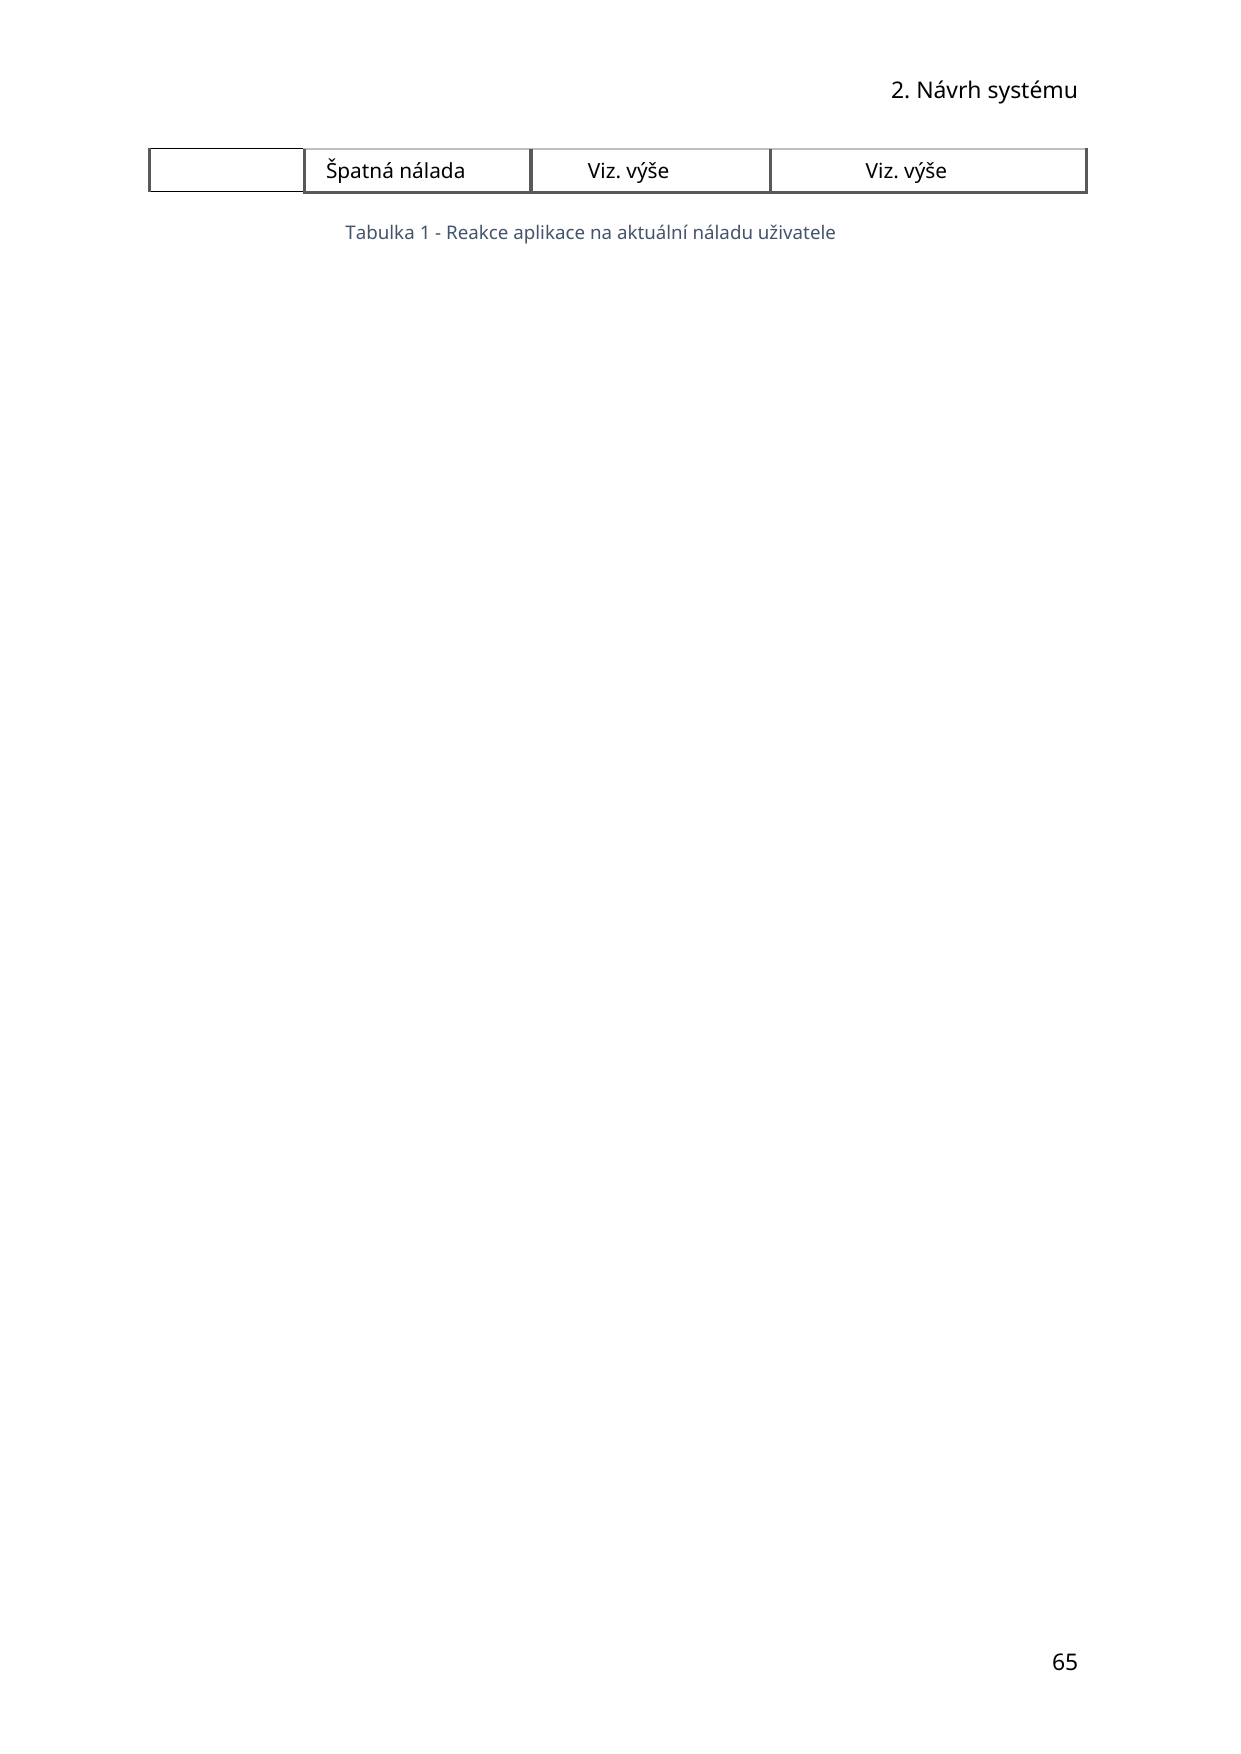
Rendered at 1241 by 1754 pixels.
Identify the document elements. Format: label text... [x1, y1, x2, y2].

table_cell Špatná nálada [306, 150, 529, 191]
text Tabulka 1 - Reakce aplikace na aktuální náladu uživatele [148, 219, 1033, 245]
table_cell Viz. výše [533, 150, 769, 191]
table_cell Viz. výše [772, 150, 1085, 191]
